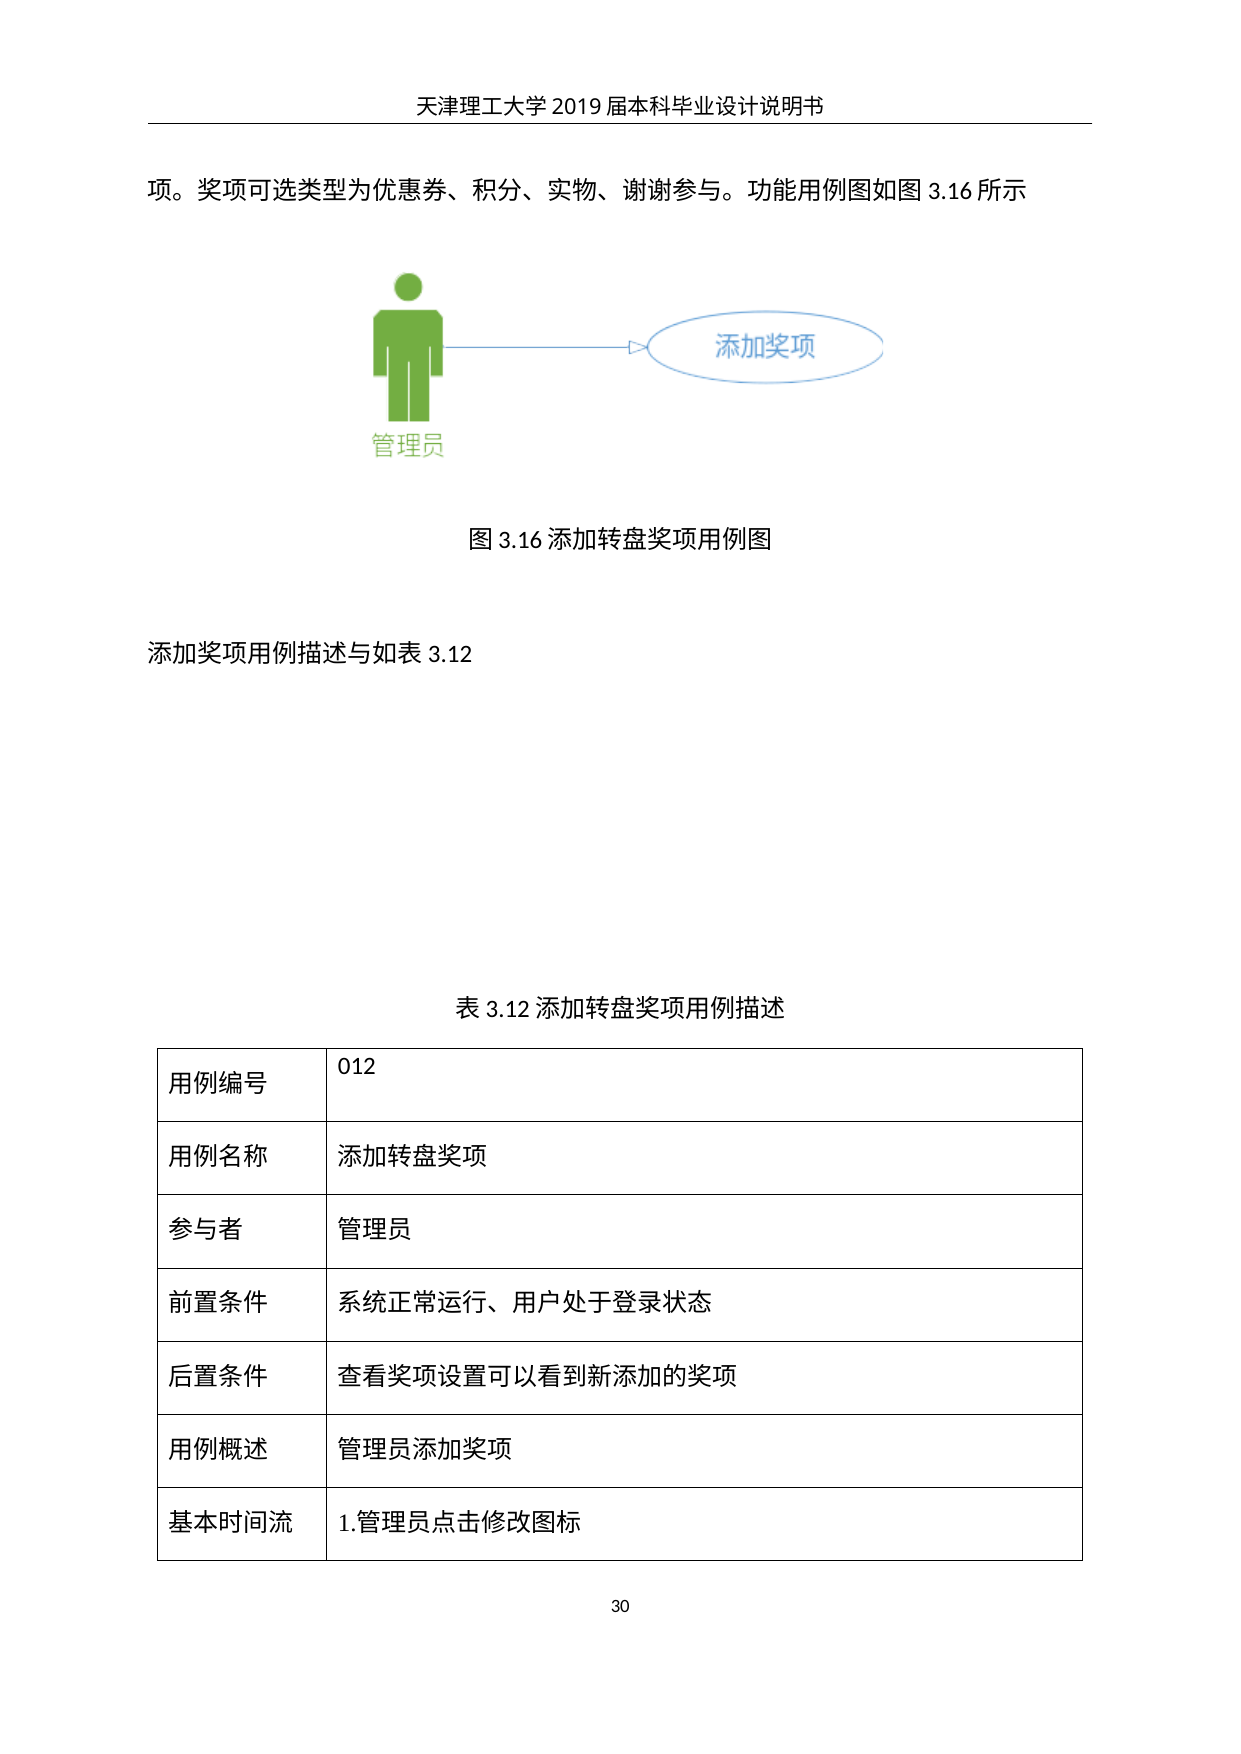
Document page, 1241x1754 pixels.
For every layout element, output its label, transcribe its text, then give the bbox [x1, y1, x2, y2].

table_cell 查看奖项设置可以看到新添加的奖项 [327, 1342, 1082, 1414]
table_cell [327, 1488, 1082, 1560]
table_cell 参与者 [158, 1195, 326, 1267]
table_header 用例编号 [158, 1049, 326, 1121]
text 添加奖项用例描述与如表3.12 [148, 619, 1092, 684]
table_cell 添加转盘奖项 [327, 1122, 1082, 1194]
table_cell 系统正常运行、用户处于登录状态 [327, 1269, 1082, 1341]
table_cell 管理员添加奖项 [327, 1415, 1082, 1487]
text 表3.12添加转盘奖项用例描述 [148, 974, 1092, 1039]
table_cell 管理员 [327, 1195, 1082, 1267]
table_cell 前置条件 [158, 1269, 326, 1341]
table_cell 后置条件 [158, 1342, 326, 1414]
table_cell 用例名称 [158, 1122, 326, 1194]
table_header 012 [327, 1049, 1082, 1121]
text 图3.16添加转盘奖项用例图 [148, 505, 1092, 570]
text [148, 156, 1092, 221]
table_cell 用例概述 [158, 1415, 326, 1487]
table_cell 基本时间流 [158, 1488, 326, 1560]
